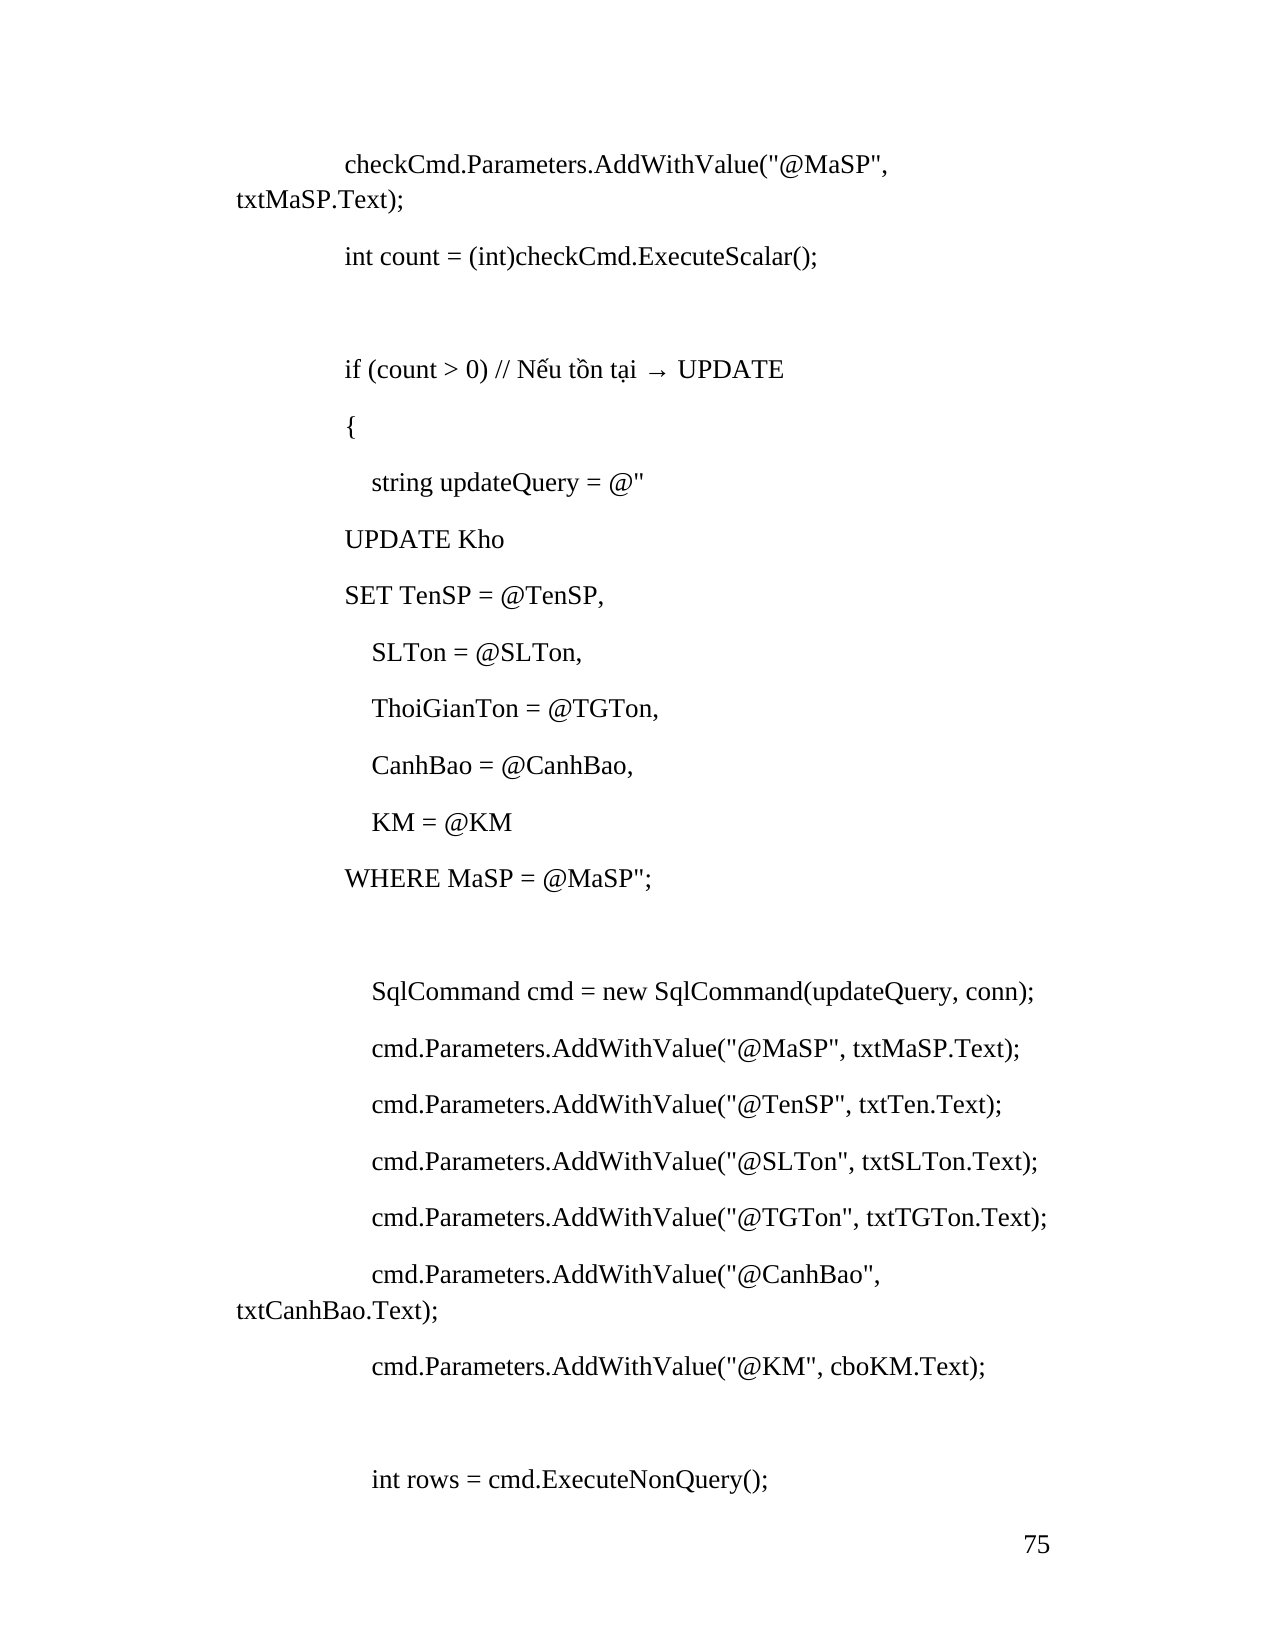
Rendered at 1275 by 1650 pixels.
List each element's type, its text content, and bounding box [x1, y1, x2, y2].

text WHERE MaSP = @MaSP"; [236, 862, 1050, 893]
text SET TenSP = @TenSP, [236, 579, 1050, 611]
text cmd.Parameters.AddWithValue("@MaSP", txtMaSP.Text); [236, 1032, 1050, 1063]
text UPDATE Kho [236, 523, 1050, 554]
text checkCmd.Parameters.AddWithValue("@MaSP", txtMaSP.Text); [236, 148, 1050, 214]
text if (count > 0) // Nếu tồn tại → UPDATE [236, 353, 1050, 384]
text string updateQuery = @" [236, 466, 1050, 497]
text SqlCommand cmd = new SqlCommand(updateQuery, conn); [236, 975, 1050, 1006]
text cmd.Parameters.AddWithValue("@KM", cboKM.Text); [236, 1350, 1050, 1382]
text CanhBao = @CanhBao, [236, 749, 1050, 780]
text { [236, 410, 1050, 441]
text int count = (int)checkCmd.ExecuteScalar(); [236, 240, 1050, 271]
text KM = @KM [236, 806, 1050, 837]
text int rows = cmd.ExecuteNonQuery(); [236, 1463, 1050, 1495]
text cmd.Parameters.AddWithValue("@TGTon", txtTGTon.Text); [236, 1202, 1050, 1233]
text cmd.Parameters.AddWithValue("@CanhBao", txtCanhBao.Text); [236, 1258, 1050, 1325]
text cmd.Parameters.AddWithValue("@TenSP", txtTen.Text); [236, 1088, 1050, 1119]
text SLTon = @SLTon, [236, 636, 1050, 667]
text ThoiGianTon = @TGTon, [236, 692, 1050, 724]
text cmd.Parameters.AddWithValue("@SLTon", txtSLTon.Text); [236, 1145, 1050, 1176]
